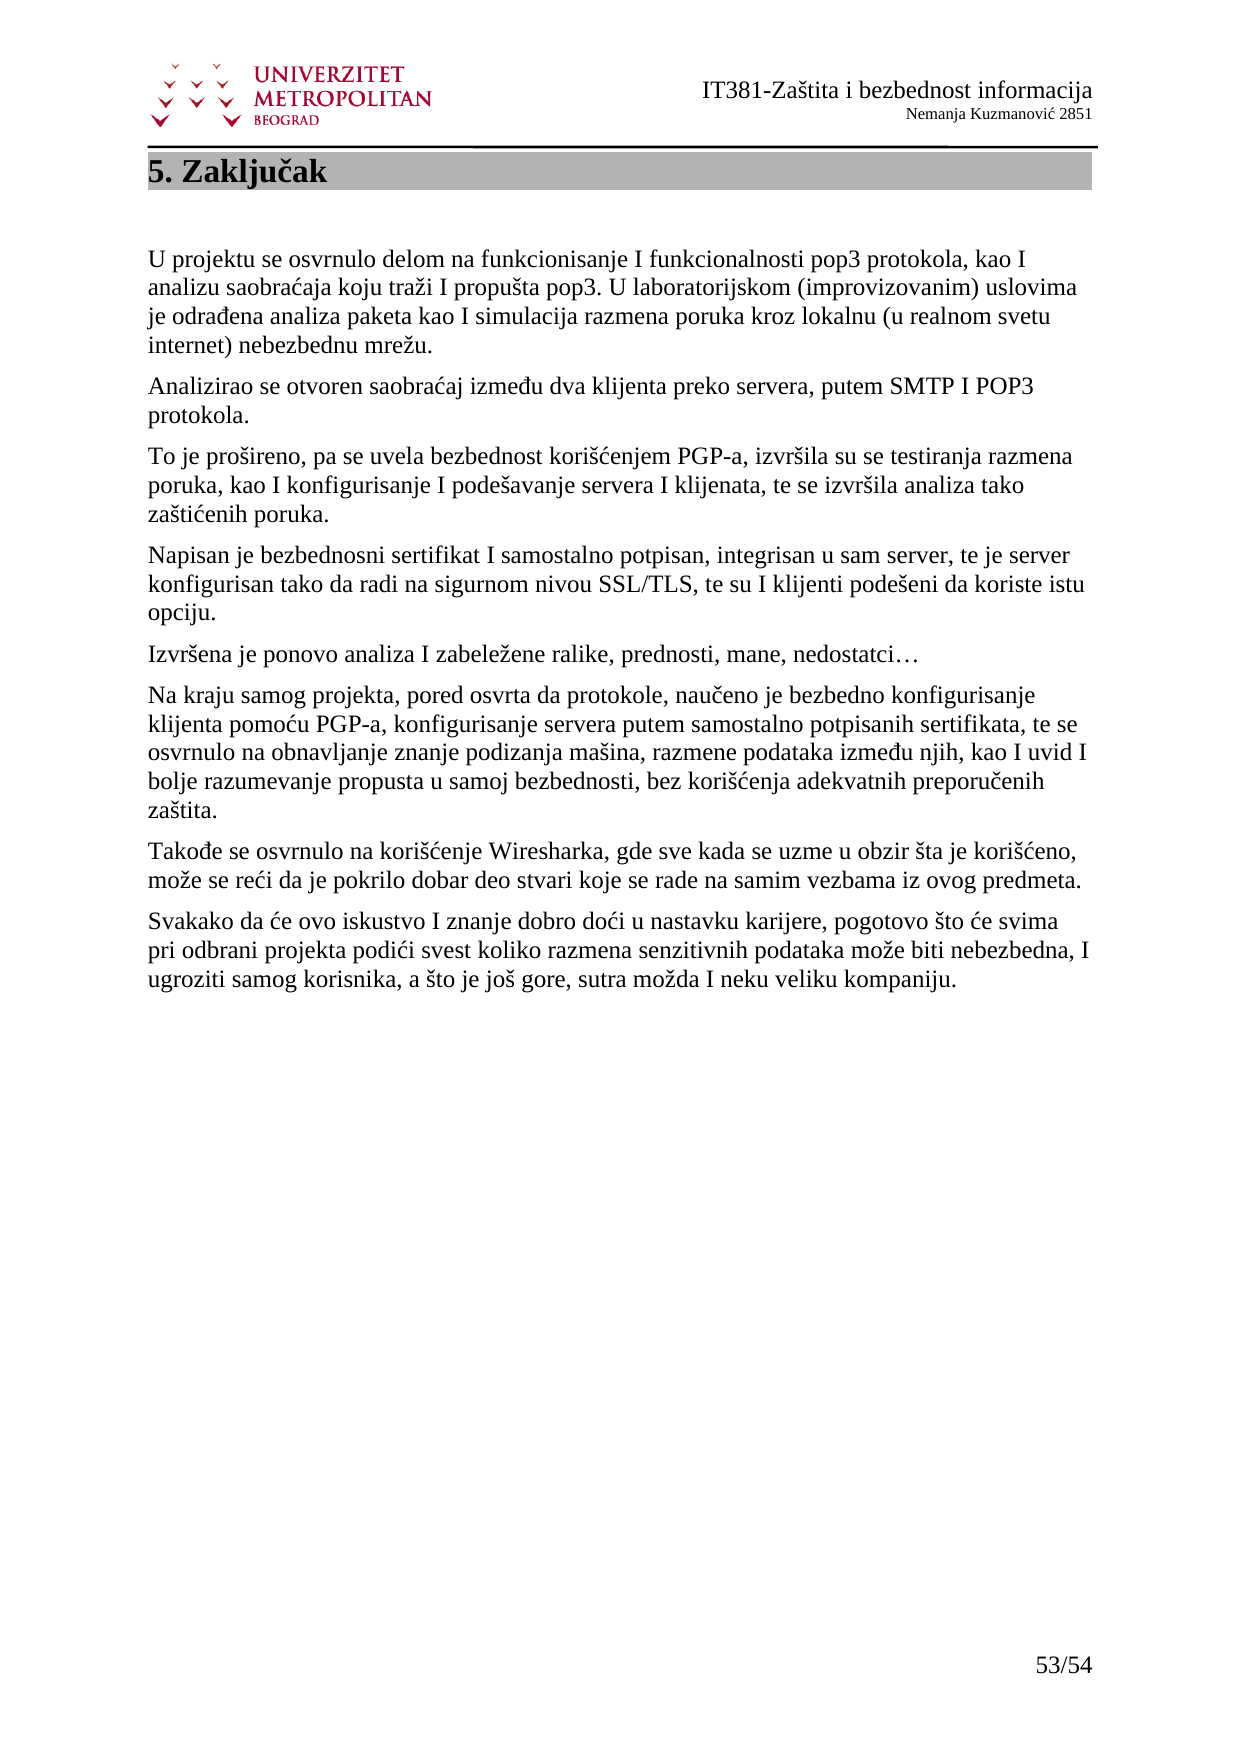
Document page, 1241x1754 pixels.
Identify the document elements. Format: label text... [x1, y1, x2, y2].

text Napisan je bezbednosni sertifikat I samostalno potpisan, integrisan u sam server, te je server konfigurisan tako da radi na sigurnom nivou SSL/TLS, te su I klijenti podešeni da koriste istu opciju. [148, 540, 1092, 626]
subtitle 5. Zaključak [148, 152, 1092, 190]
text To je prošireno, pa se uvela bezbednost korišćenjem PGP-a, izvršila su se testiranja razmena poruka, kao I konfigurisanje I podešavanje servera I klijenata, te se izvršila analiza tako zaštićenih poruka. [148, 441, 1092, 527]
text Analizirao se otvoren saobraćaj između dva klijenta preko servera, putem SMTP I POP3 protokola. [148, 371, 1092, 429]
text Takođe se osvrnulo na korišćenje Wiresharka, gde sve kada se uzme u obzir šta je korišćeno, može se reći da je pokrilo dobar deo stvari koje se rade na samim vezbama iz ovog predmeta. [148, 836, 1092, 894]
text Svakako da će ovo iskustvo I znanje dobro doći u nastavku karijere, pogotovo što će svima pri odbrani projekta podići svest koliko razmena senzitivnih podataka može biti nebezbedna, I ugroziti samog korisnika, a što je još gore, sutra možda I neku veliku kompaniju. [148, 906, 1092, 992]
text U projektu se osvrnulo delom na funkcionisanje I funkcionalnosti pop3 protokola, kao I analizu saobraćaja koju traži I propušta pop3. U laboratorijskom (improvizovanim) uslovima je odrađena analiza paketa kao I simulacija razmena poruka kroz lokalnu (u realnom svetu internet) nebezbednu mrežu. [148, 244, 1092, 359]
picture [141, 53, 440, 135]
text Na kraju samog projekta, pored osvrta da protokole, naučeno je bezbedno konfigurisanje klijenta pomoću PGP-a, konfigurisanje servera putem samostalno potpisanih sertifikata, te se osvrnulo na obnavljanje znanje podizanja mašina, razmene podataka između njih, kao I uvid I bolje razumevanje propusta u samoj bezbednosti, bez korišćenja adekvatnih preporučenih zaštita. [148, 680, 1092, 824]
text Izvršena je ponovo analiza I zabeležene ralike, prednosti, mane, nedostatci… [148, 639, 1092, 667]
